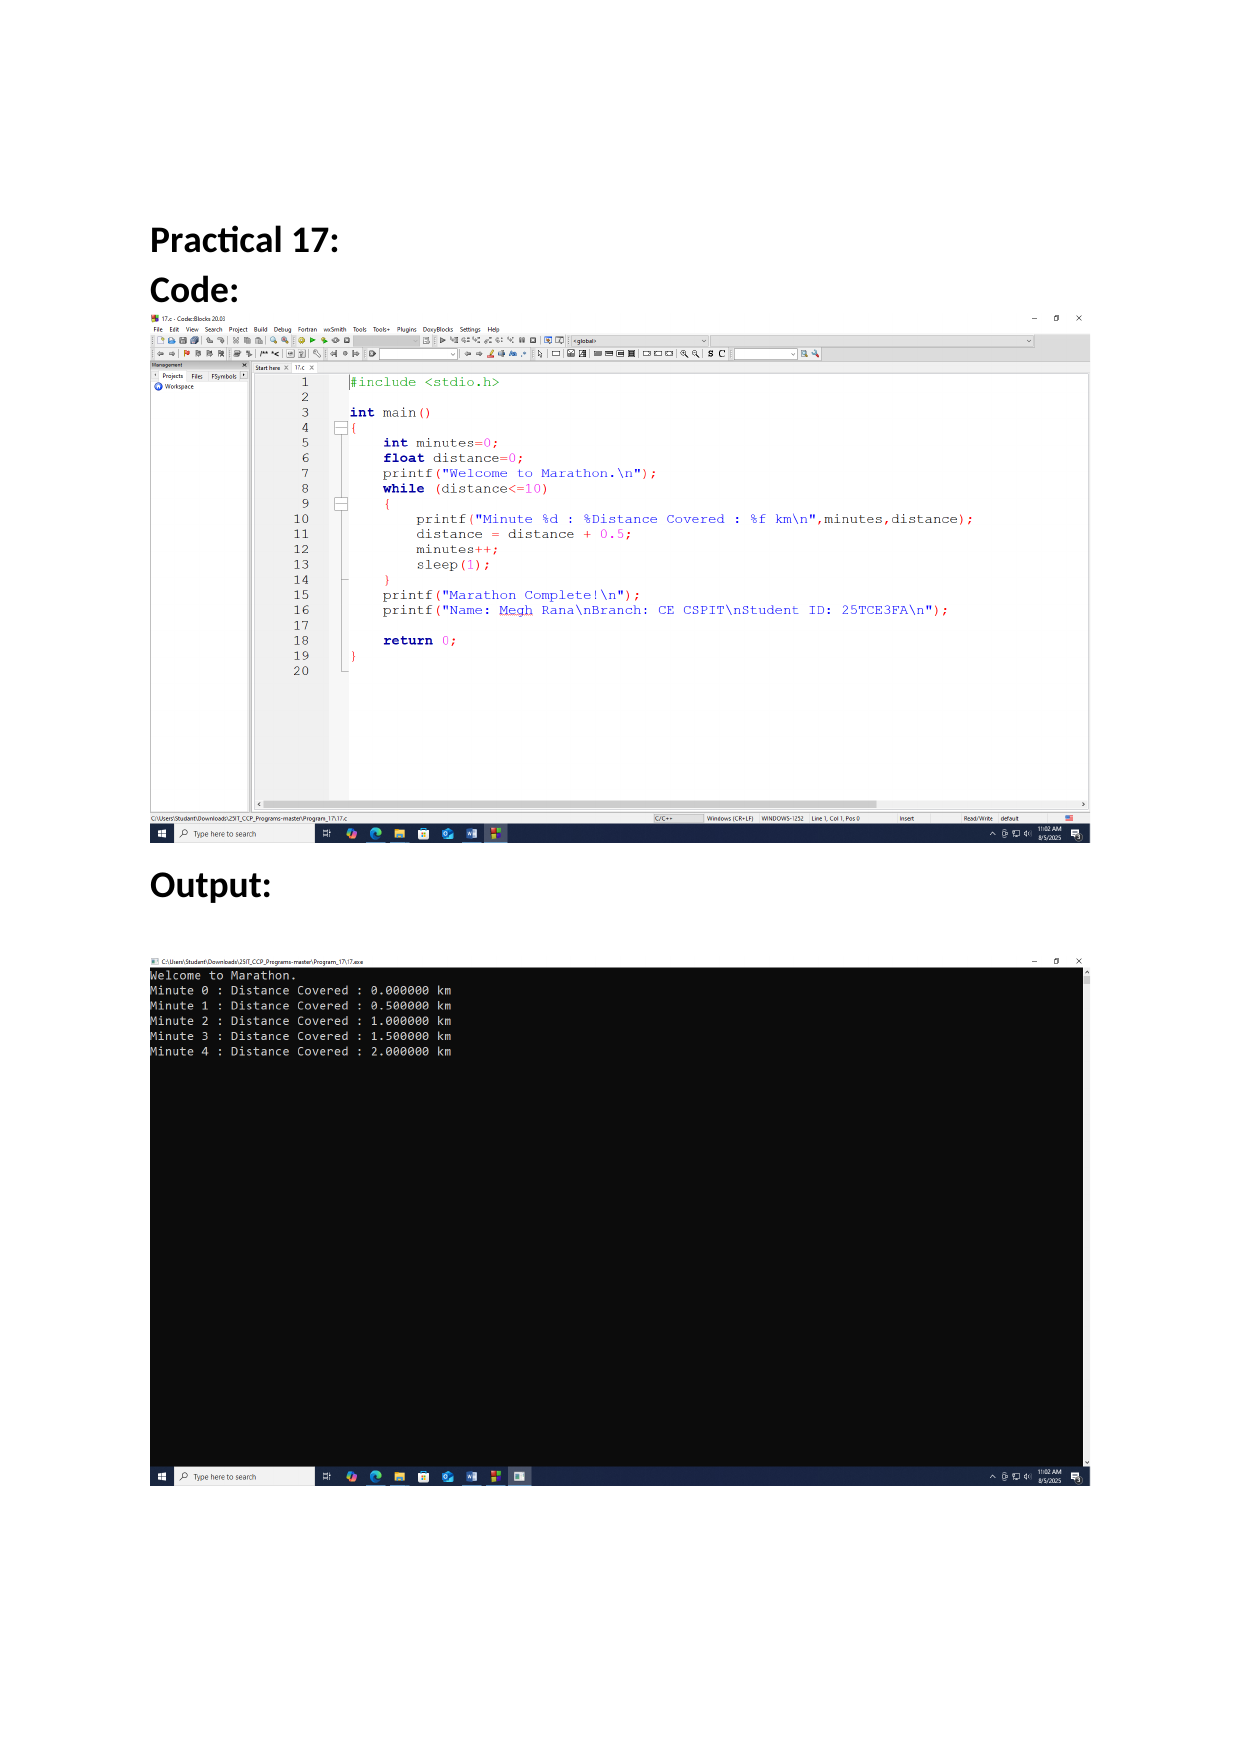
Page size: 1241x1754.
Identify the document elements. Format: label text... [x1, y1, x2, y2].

text Practical 17: Code: [150, 216, 1090, 313]
text Output: [150, 861, 1090, 937]
picture [150, 956, 1091, 1486]
picture [150, 313, 1091, 843]
